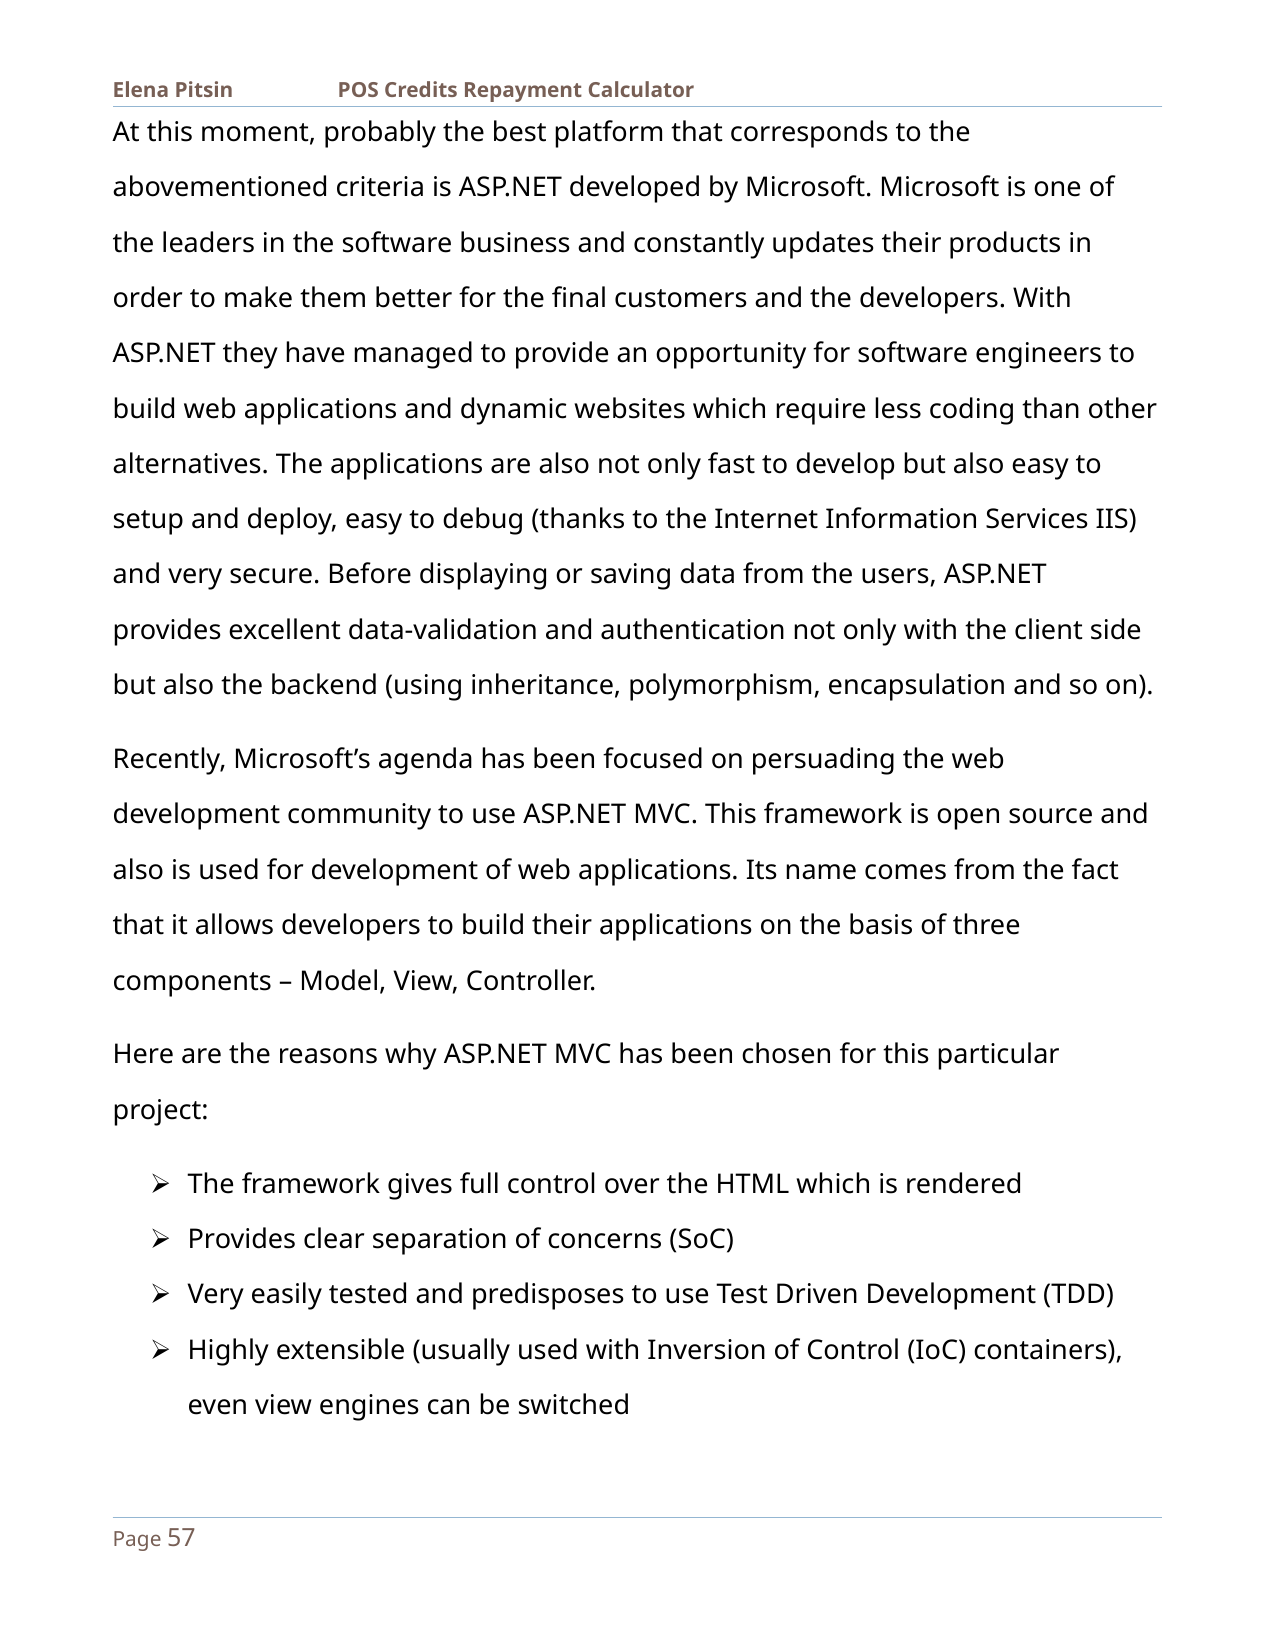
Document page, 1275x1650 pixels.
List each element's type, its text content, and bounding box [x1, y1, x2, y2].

text Recently, Microsoft’s agenda has been focused on persuading the web development community to use ASP.NET MVC. This framework is open source and also is used for development of web applications. Its name comes from the fact that it allows developers to build their applications on the basis of three components – Model, View, Controller. [112, 740, 1162, 998]
list The framework gives full control over the HTML which is rendered [150, 1164, 1162, 1201]
list Highly extensible (usually used with Inversion of Control (IoC) containers), even view engines can be switched [150, 1330, 1162, 1422]
list Provides clear separation of concerns (SoC) [150, 1220, 1162, 1257]
text Here are the reasons why ASP.NET MVC has been chosen for this particular project: [112, 1035, 1162, 1127]
list Very easily tested and predisposes to use Test Driven Development (TDD) [150, 1275, 1162, 1312]
text At this moment, probably the best platform that corresponds to the abovementioned criteria is ASP.NET developed by Microsoft. Microsoft is one of the leaders in the software business and constantly updates their products in order to make them better for the final customers and the developers. With ASP.NET they have managed to provide an opportunity for software engineers to build web applications and dynamic websites which require less coding than other alternatives. The applications are also not only fast to develop but also easy to setup and deploy, easy to debug (thanks to the Internet Information Services IIS) and very secure. Before displaying or saving data from the users, ASP.NET provides excellent data-validation and authentication not only with the client side but also the backend (using inheritance, polymorphism, encapsulation and so on). [112, 112, 1162, 702]
